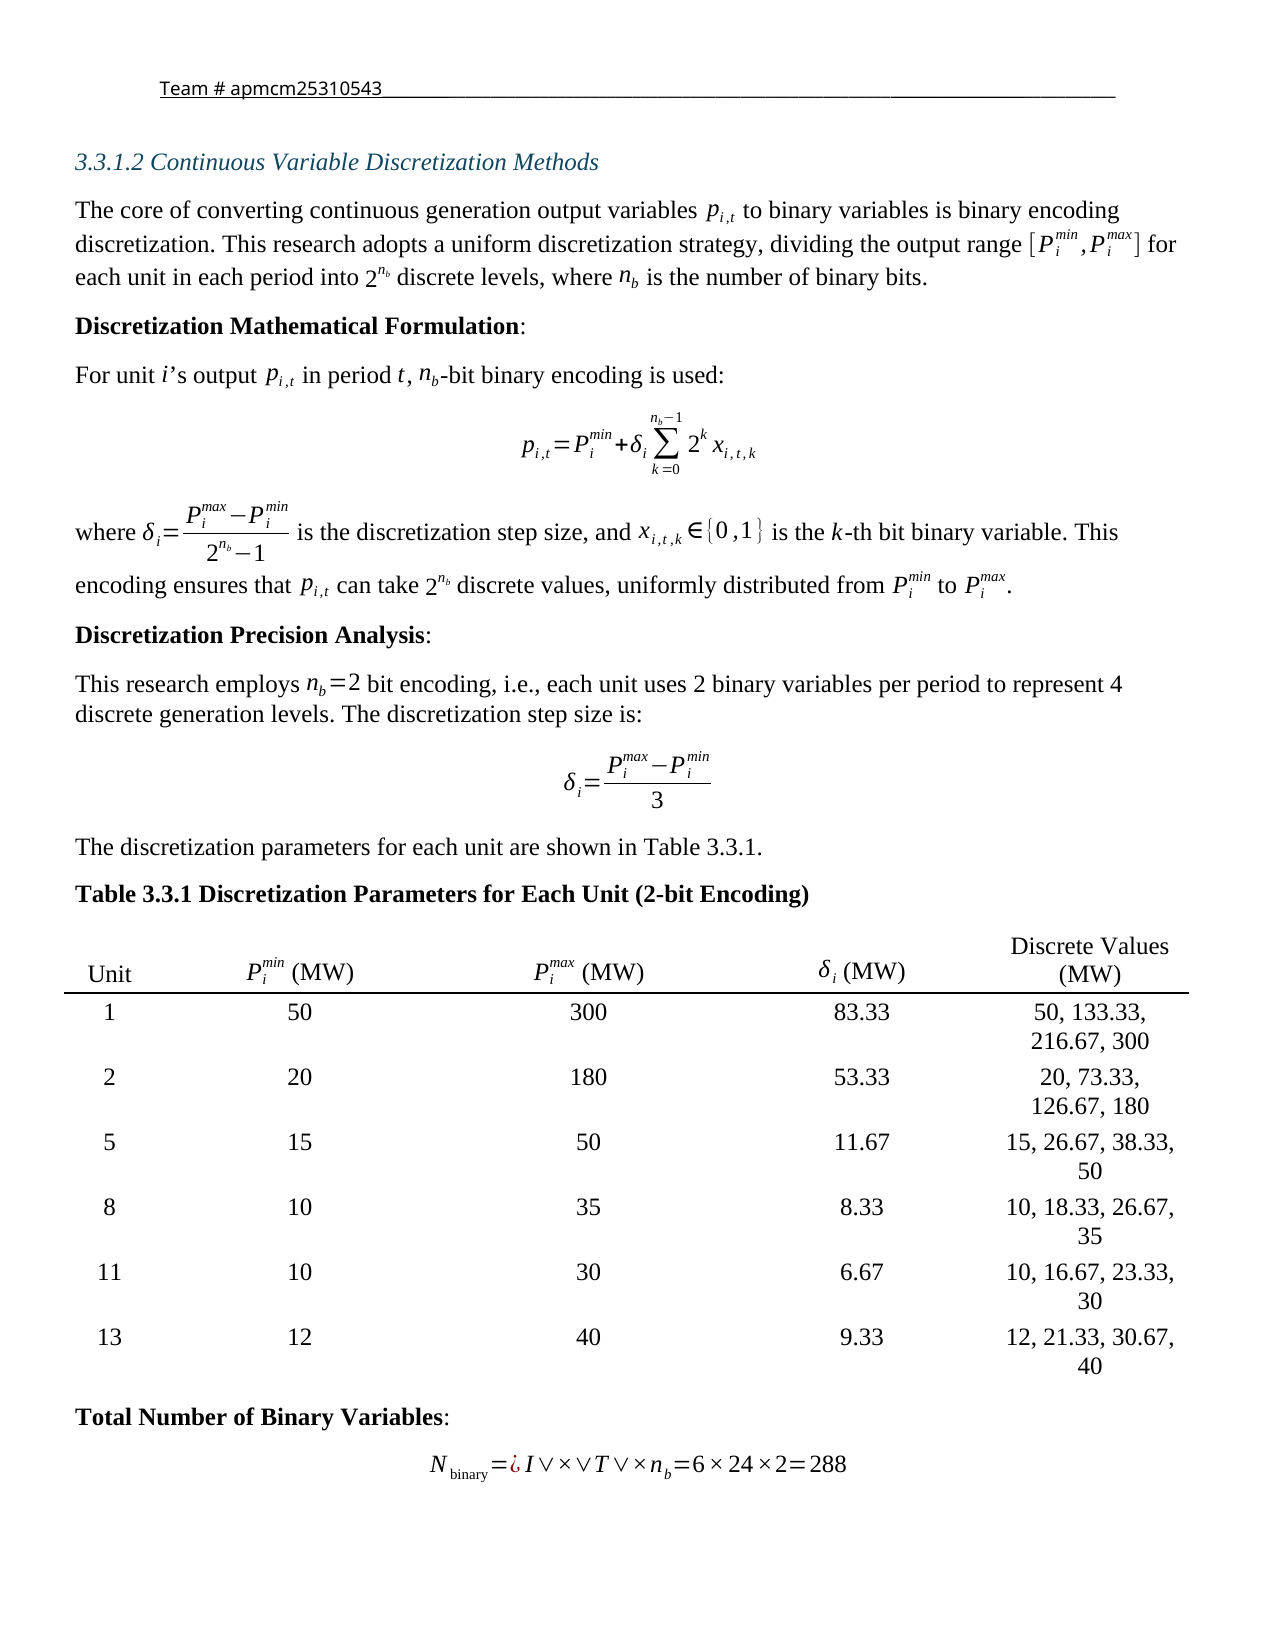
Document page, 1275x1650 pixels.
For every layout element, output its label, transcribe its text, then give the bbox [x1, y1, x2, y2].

text where is the discretization step size, and is the -th bit binary variable. This encoding ensures that can take discrete values, uniformly distributed from to . [75, 497, 1200, 602]
table_cell 10, 16.67, 23.33, 30 [991, 1254, 1189, 1318]
table_header Discrete Values (MW) [991, 927, 1189, 992]
table_header (MW) [155, 927, 444, 992]
table_cell 50 [444, 1124, 733, 1188]
table_cell 11 [64, 1254, 155, 1318]
table_cell 300 [444, 994, 733, 1058]
table_cell 20, 73.33, 126.67, 180 [991, 1059, 1189, 1123]
text Discretization Mathematical Formulation: [75, 311, 1200, 340]
text The discretization parameters for each unit are shown in Table 3.3.1. [75, 832, 1200, 861]
table_cell 9.33 [733, 1319, 991, 1383]
table_cell 10 [155, 1254, 444, 1318]
text For unit ’s output in period , -bit binary encoding is used: [75, 358, 1200, 390]
table_cell 12, 21.33, 30.67, 40 [991, 1319, 1189, 1383]
table_cell 10, 18.33, 26.67, 35 [991, 1189, 1189, 1253]
table_cell 8 [64, 1189, 155, 1253]
table_cell 20 [155, 1059, 444, 1123]
table_cell 13 [64, 1319, 155, 1383]
table_cell 15 [155, 1124, 444, 1188]
table_cell 180 [444, 1059, 733, 1123]
table_cell 50, 133.33, 216.67, 300 [991, 994, 1189, 1058]
table_cell 2 [64, 1059, 155, 1123]
text The core of converting continuous generation output variables to binary variables is binary encoding discretization. This research adopts a uniform discretization strategy, dividing the output range for each unit in each period into discrete levels, where is the number of binary bits. [75, 194, 1200, 292]
table_cell 5 [64, 1124, 155, 1188]
table_cell 30 [444, 1254, 733, 1318]
text Total Number of Binary Variables: [75, 1402, 1200, 1431]
text Discretization Precision Analysis: [75, 621, 1200, 649]
subtitle 3.3.1.2 Continuous Variable Discretization Methods [75, 147, 1200, 176]
table_cell 10 [155, 1189, 444, 1253]
table_cell 15, 26.67, 38.33, 50 [991, 1124, 1189, 1188]
table_cell 53.33 [733, 1059, 991, 1123]
table_cell 8.33 [733, 1189, 991, 1253]
table_cell 50 [155, 994, 444, 1058]
text Table 3.3.1 Discretization Parameters for Each Unit (2-bit Encoding) [75, 879, 1200, 908]
table_cell 40 [444, 1319, 733, 1383]
table_cell 1 [64, 994, 155, 1058]
table_cell 11.67 [733, 1124, 991, 1188]
table_cell 12 [155, 1319, 444, 1383]
table_header (MW) [733, 927, 991, 992]
text This research employs bit encoding, i.e., each unit uses 2 binary variables per period to represent 4 discrete generation levels. The discretization step size is: [75, 668, 1200, 728]
table_cell 35 [444, 1189, 733, 1253]
table_cell 83.33 [733, 994, 991, 1058]
table_cell 6.67 [733, 1254, 991, 1318]
table_header (MW) [444, 927, 733, 992]
table_header Unit [64, 927, 155, 992]
